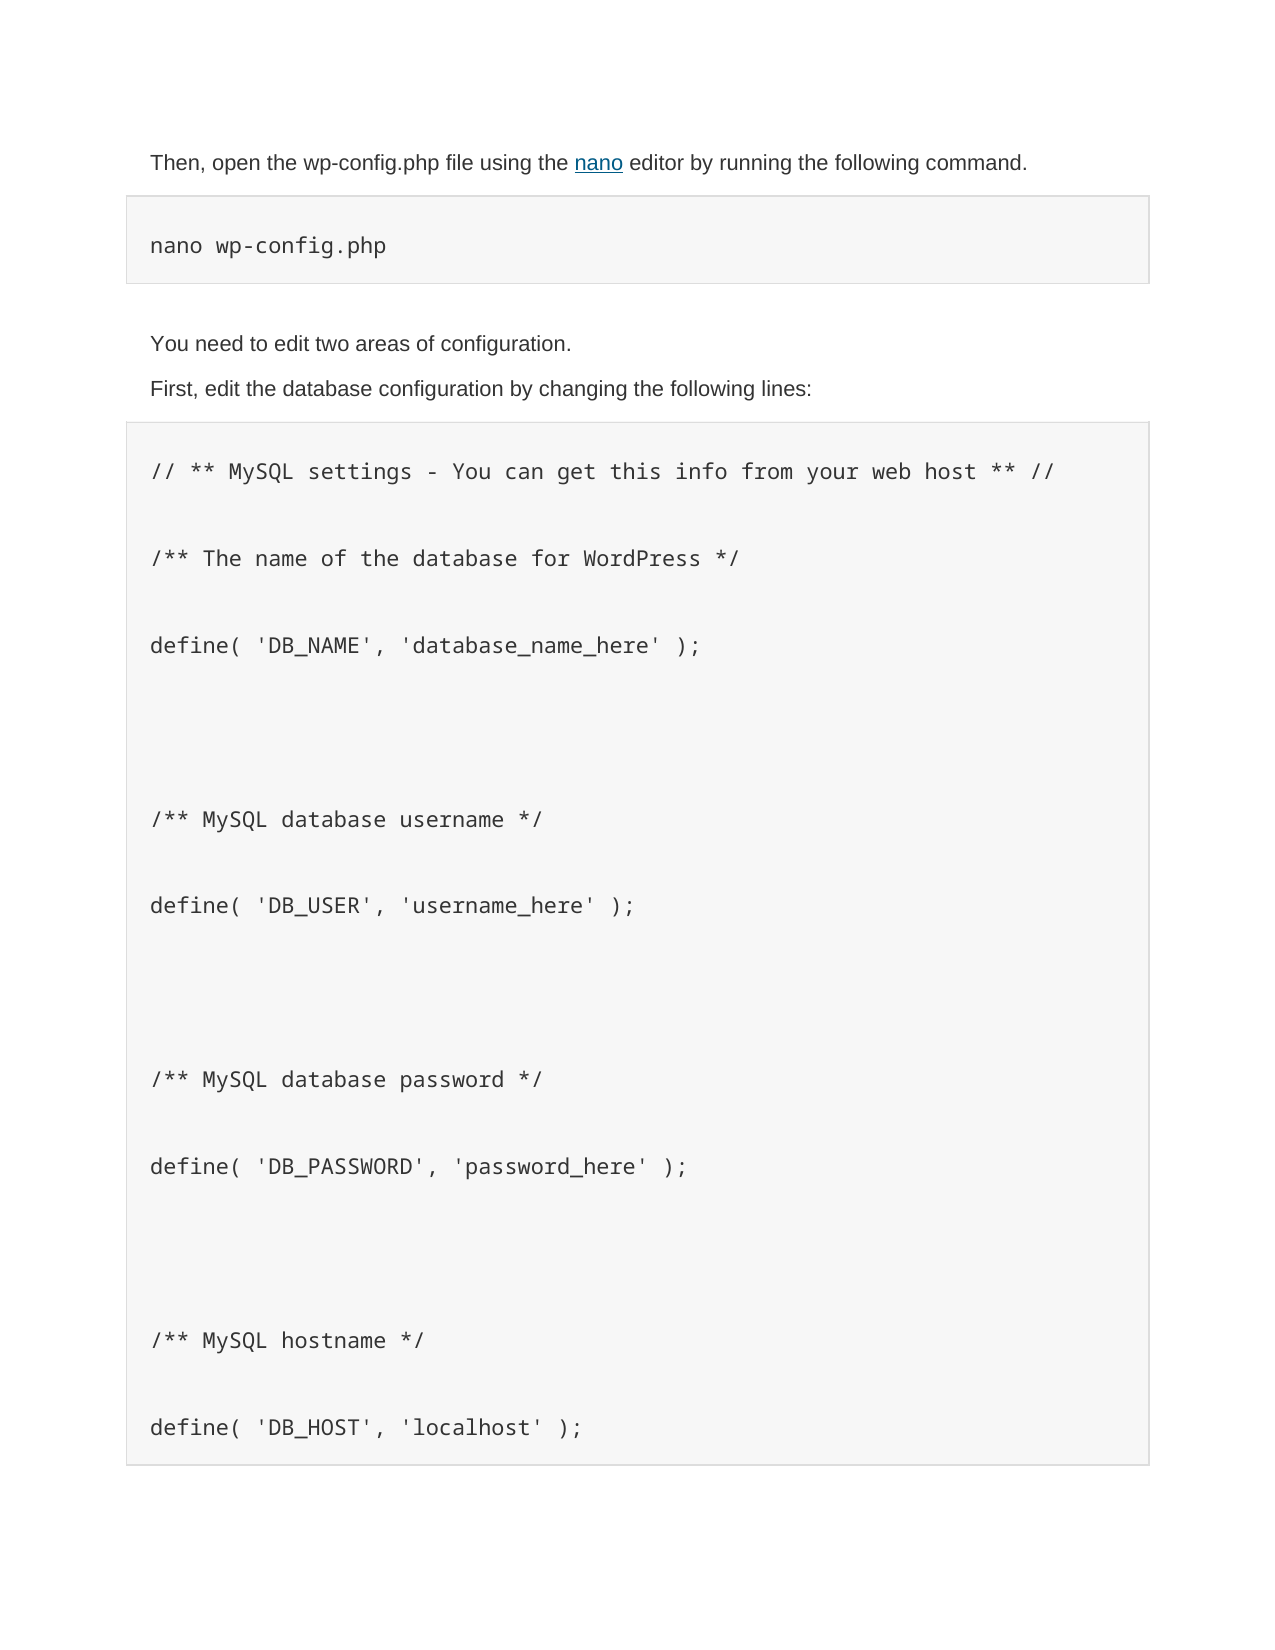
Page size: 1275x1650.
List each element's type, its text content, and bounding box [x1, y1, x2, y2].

text /** MySQL database password */ [127, 1029, 1148, 1094]
text define( 'DB_NAME', 'database_name_here' ); [127, 595, 1148, 660]
text /** MySQL hostname */ [127, 1290, 1148, 1355]
text Then, open the wp-config.php file using the nano editor by running the following command. [150, 150, 1125, 175]
text You need to edit two areas of configuration. [150, 331, 1125, 356]
text /** The name of the database for WordPress */ [127, 508, 1148, 573]
text nano wp-config.php [127, 197, 1148, 283]
text // ** MySQL settings - You can get this info from your web host ** // [127, 423, 1148, 486]
text define( 'DB_USER', 'username_here' ); [127, 856, 1148, 920]
text /** MySQL database username */ [127, 769, 1148, 833]
text define( 'DB_PASSWORD', 'password_here' ); [127, 1116, 1148, 1181]
text First, edit the database configuration by changing the following lines: [150, 376, 1125, 401]
text define( 'DB_HOST', 'localhost' ); [127, 1377, 1148, 1464]
